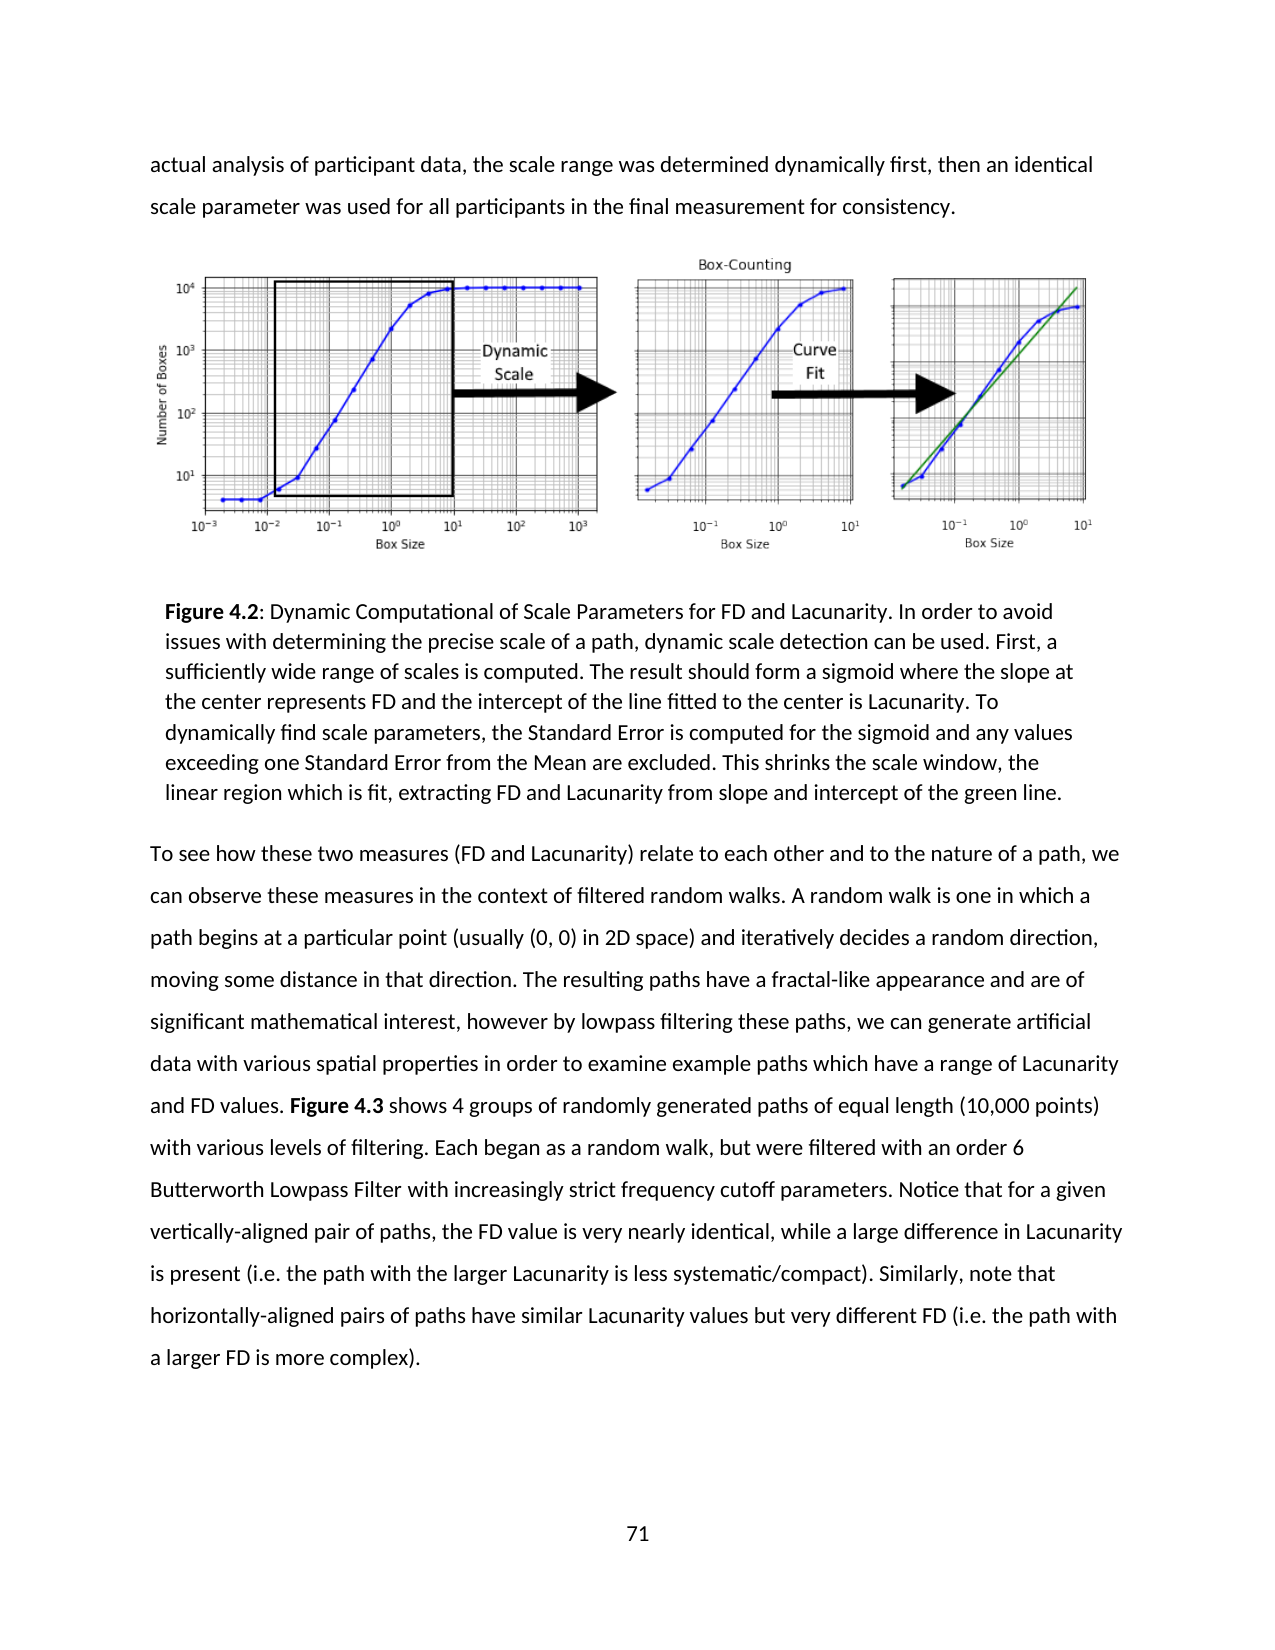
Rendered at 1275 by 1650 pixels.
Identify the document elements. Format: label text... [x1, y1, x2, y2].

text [150, 150, 1125, 220]
text To see how these two measures (FD and Lacunarity) relate to each other and to the nature of a path, we can observe these measures in the context of filtered random walks. A random walk is one in which a path begins at a particular point (usually (0, 0) in 2D space) and iteratively decides a random direction, moving some distance in that direction. The resulting paths have a fractal-like appearance and are of significant mathematical interest, however by lowpass filtering these paths, we can generate artificial data with various spatial properties in order to examine example paths which have a range of Lacunarity and FD values. Figure 4.3 shows 4 groups of randomly generated paths of equal length (10,000 points) with various levels of filtering. Each began as a random walk, but were filtered with an order 6 Butterworth Lowpass Filter with increasingly strict frequency cutoff parameters. Notice that for a given vertically-aligned pair of paths, the FD value is very nearly identical, while a large difference in Lacunarity is present (i.e. the path with the larger Lacunarity is less systematic/compact). Similarly, note that horizontally-aligned pairs of paths have similar Lacunarity values but very different FD (i.e. the path with a larger FD is more complex). [150, 839, 1125, 1371]
picture [150, 250, 1125, 571]
